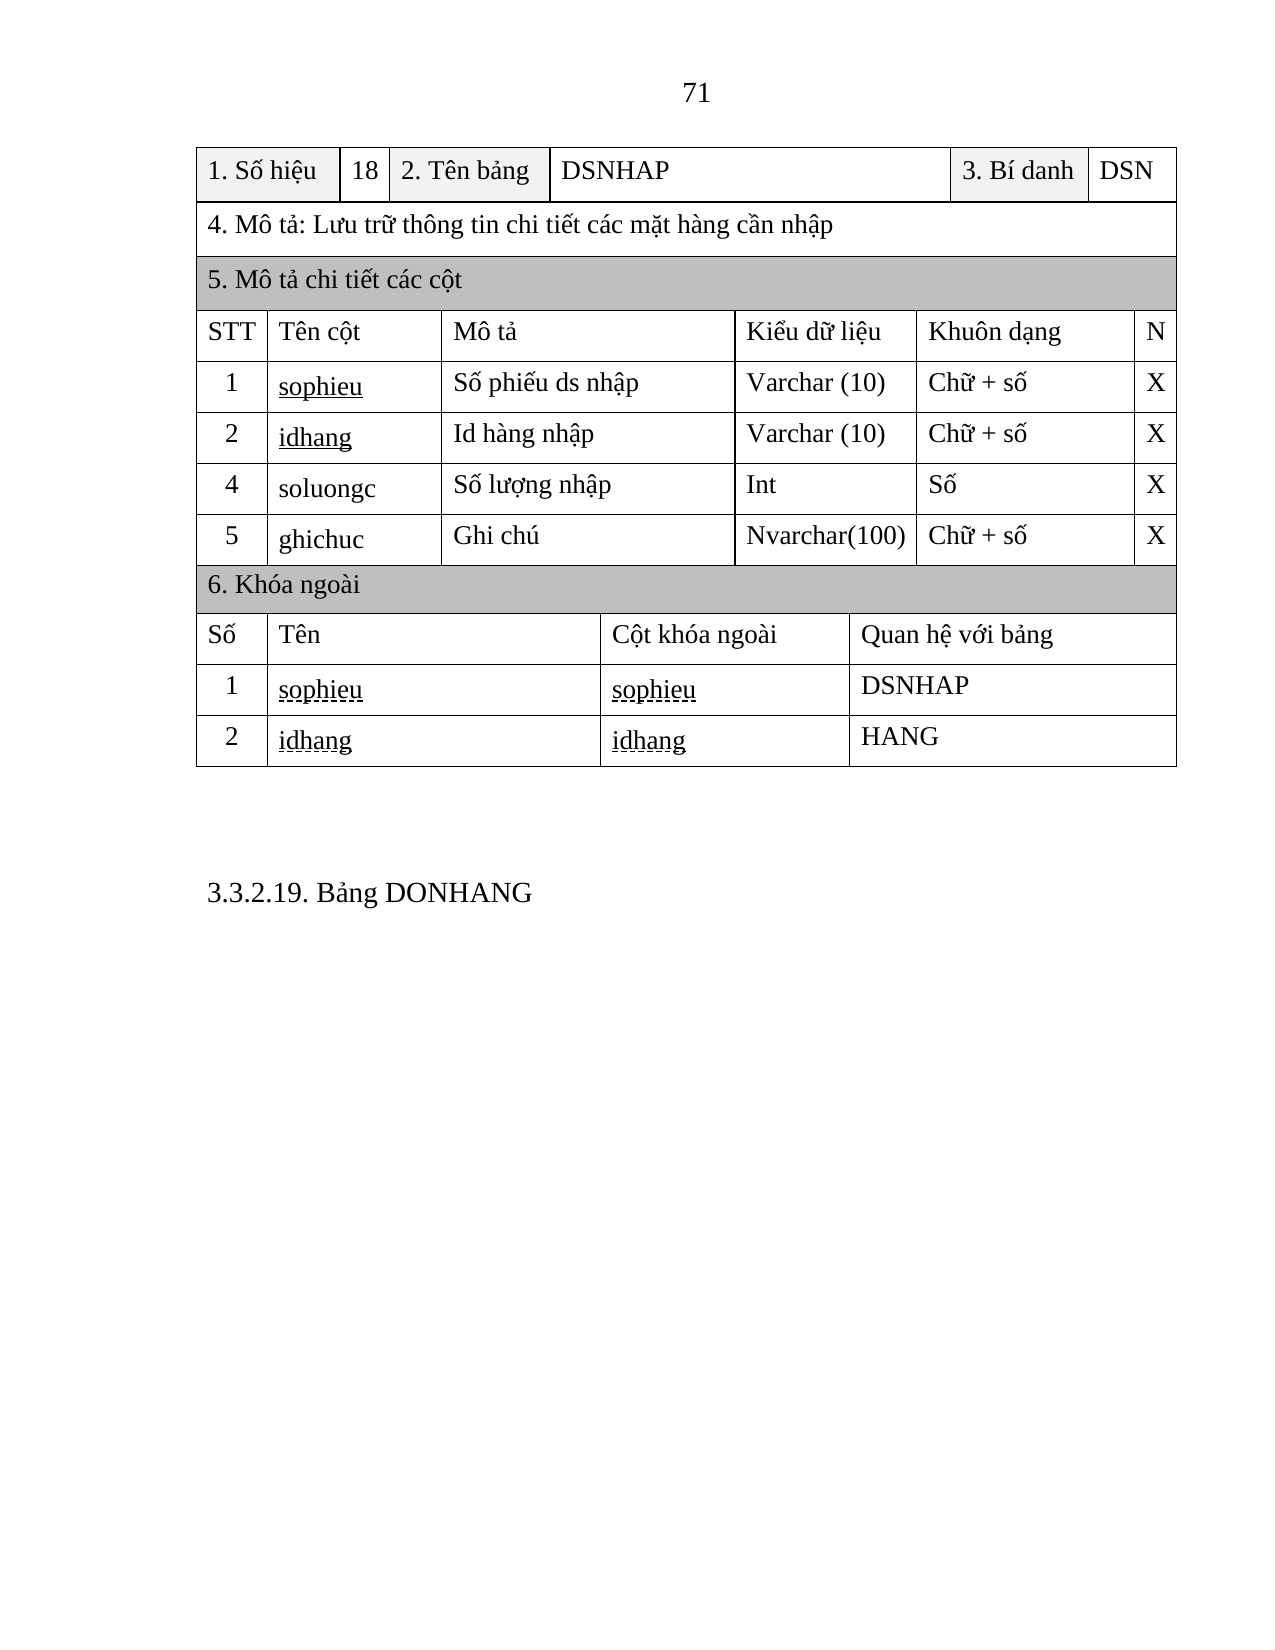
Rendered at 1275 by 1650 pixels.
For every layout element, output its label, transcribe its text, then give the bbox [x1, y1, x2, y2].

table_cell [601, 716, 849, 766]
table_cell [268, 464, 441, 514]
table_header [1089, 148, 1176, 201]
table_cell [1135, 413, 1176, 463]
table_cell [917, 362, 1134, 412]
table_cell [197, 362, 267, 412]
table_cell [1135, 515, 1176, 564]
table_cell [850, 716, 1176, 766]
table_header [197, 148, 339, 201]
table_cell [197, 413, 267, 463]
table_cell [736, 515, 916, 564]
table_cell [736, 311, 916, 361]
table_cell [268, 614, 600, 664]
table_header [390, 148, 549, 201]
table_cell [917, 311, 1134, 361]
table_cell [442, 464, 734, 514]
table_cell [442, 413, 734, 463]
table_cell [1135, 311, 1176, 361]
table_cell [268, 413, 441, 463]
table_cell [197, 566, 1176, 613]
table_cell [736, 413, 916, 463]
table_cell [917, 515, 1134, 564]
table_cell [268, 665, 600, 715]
text 3.3.2.19. Bảng DONHANG [207, 875, 1186, 908]
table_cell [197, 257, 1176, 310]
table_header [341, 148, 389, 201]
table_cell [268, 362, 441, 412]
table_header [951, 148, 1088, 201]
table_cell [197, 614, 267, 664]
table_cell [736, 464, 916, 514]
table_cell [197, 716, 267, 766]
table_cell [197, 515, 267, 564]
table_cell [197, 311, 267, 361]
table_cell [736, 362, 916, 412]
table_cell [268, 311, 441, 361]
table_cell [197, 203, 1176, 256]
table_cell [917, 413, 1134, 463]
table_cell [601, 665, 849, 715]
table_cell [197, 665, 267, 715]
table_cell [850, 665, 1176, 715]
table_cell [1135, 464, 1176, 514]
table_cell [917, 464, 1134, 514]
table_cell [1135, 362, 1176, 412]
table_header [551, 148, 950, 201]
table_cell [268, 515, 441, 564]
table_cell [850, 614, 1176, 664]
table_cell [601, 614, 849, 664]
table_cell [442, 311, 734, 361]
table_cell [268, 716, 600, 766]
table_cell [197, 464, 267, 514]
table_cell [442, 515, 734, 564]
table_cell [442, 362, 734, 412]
